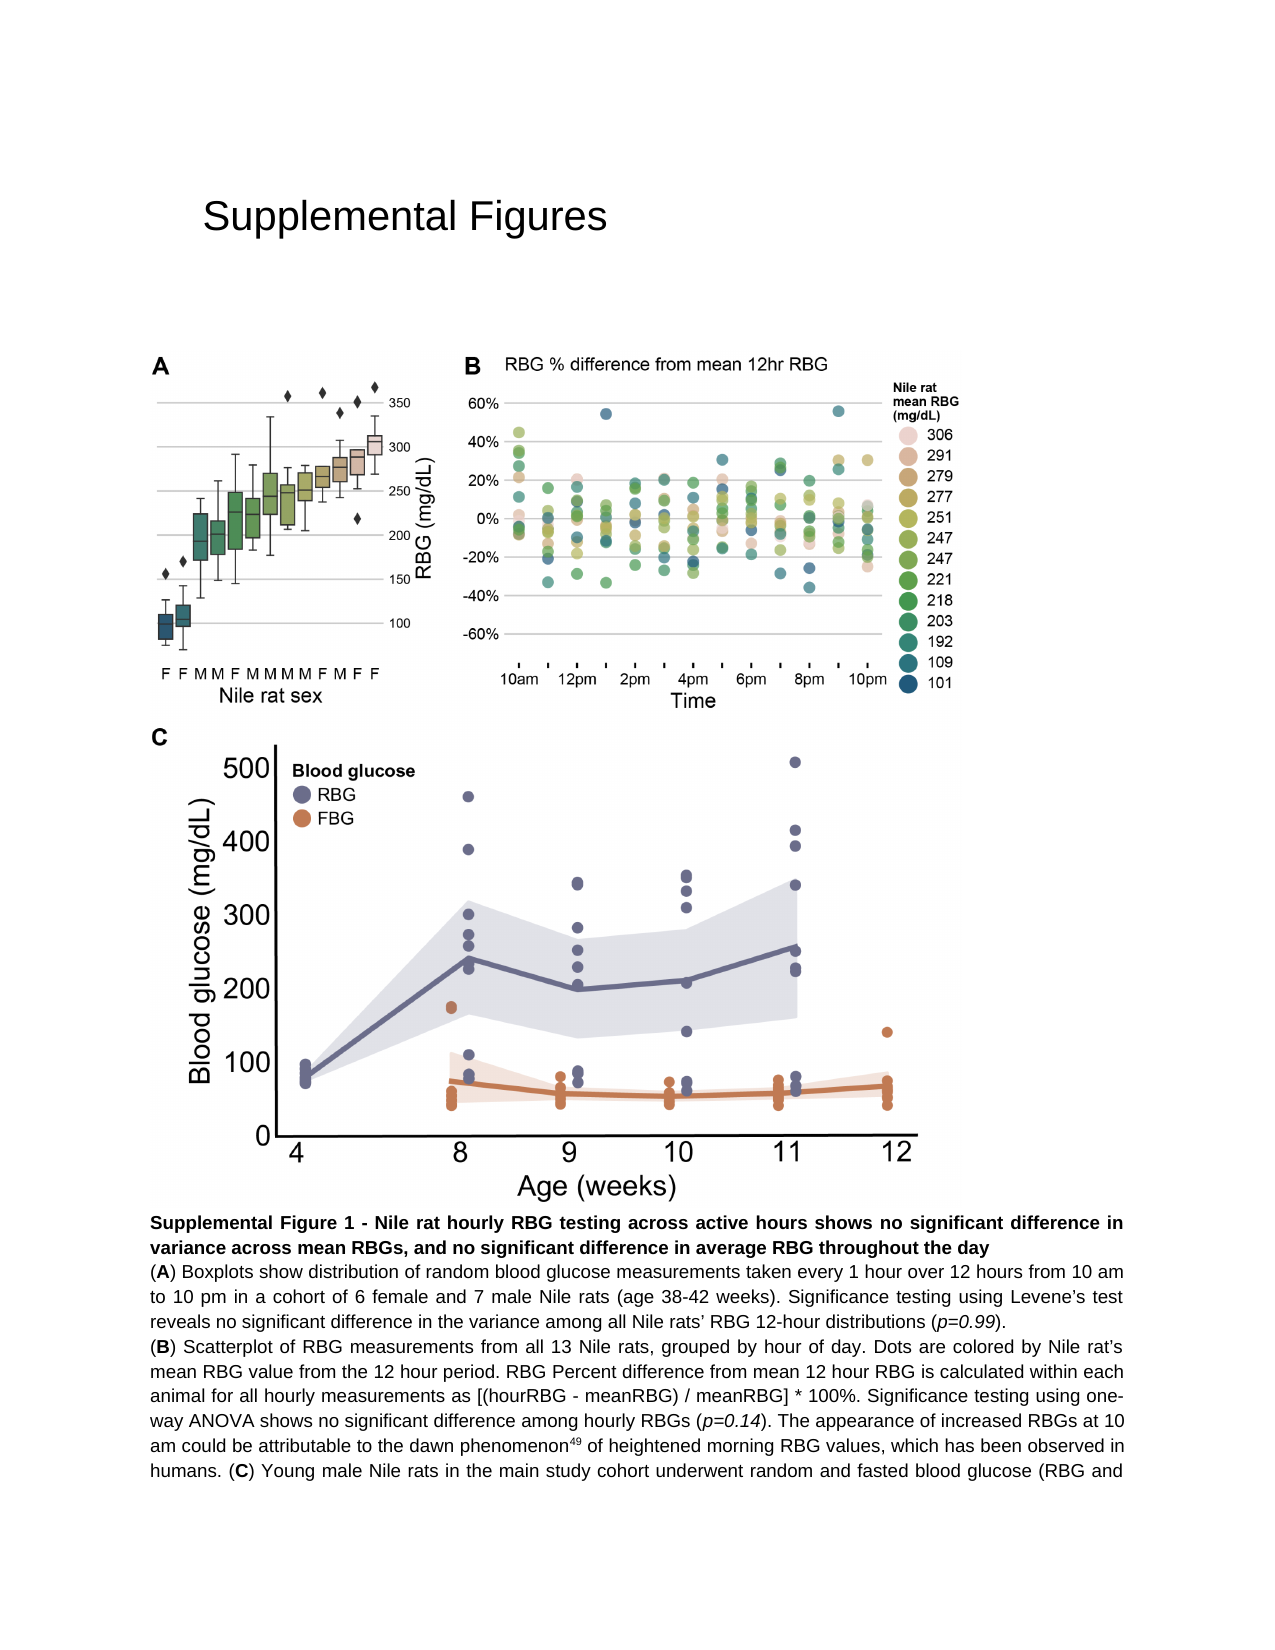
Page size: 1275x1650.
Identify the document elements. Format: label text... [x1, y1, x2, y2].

text (A) Boxplots show distribution of random blood glucose measurements taken every 1 hour over 12 hours from 10 am to 10 pm in a cohort of 6 female and 7 male Nile rats (age 38-42 weeks). Significance testing using Levene’s test reveals no significant difference in the variance among all Nile rats’ RBG 12-hour distributions (p=0.99). [150, 1261, 1125, 1332]
subtitle Supplemental Figures [202, 192, 1125, 239]
text Supplemental Figure 1 - Nile rat hourly RBG testing across active hours shows no significant difference in variance across mean RBGs, and no significant difference in average RBG throughout the day [150, 1212, 1125, 1258]
picture [150, 350, 963, 1208]
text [150, 1336, 1125, 1481]
